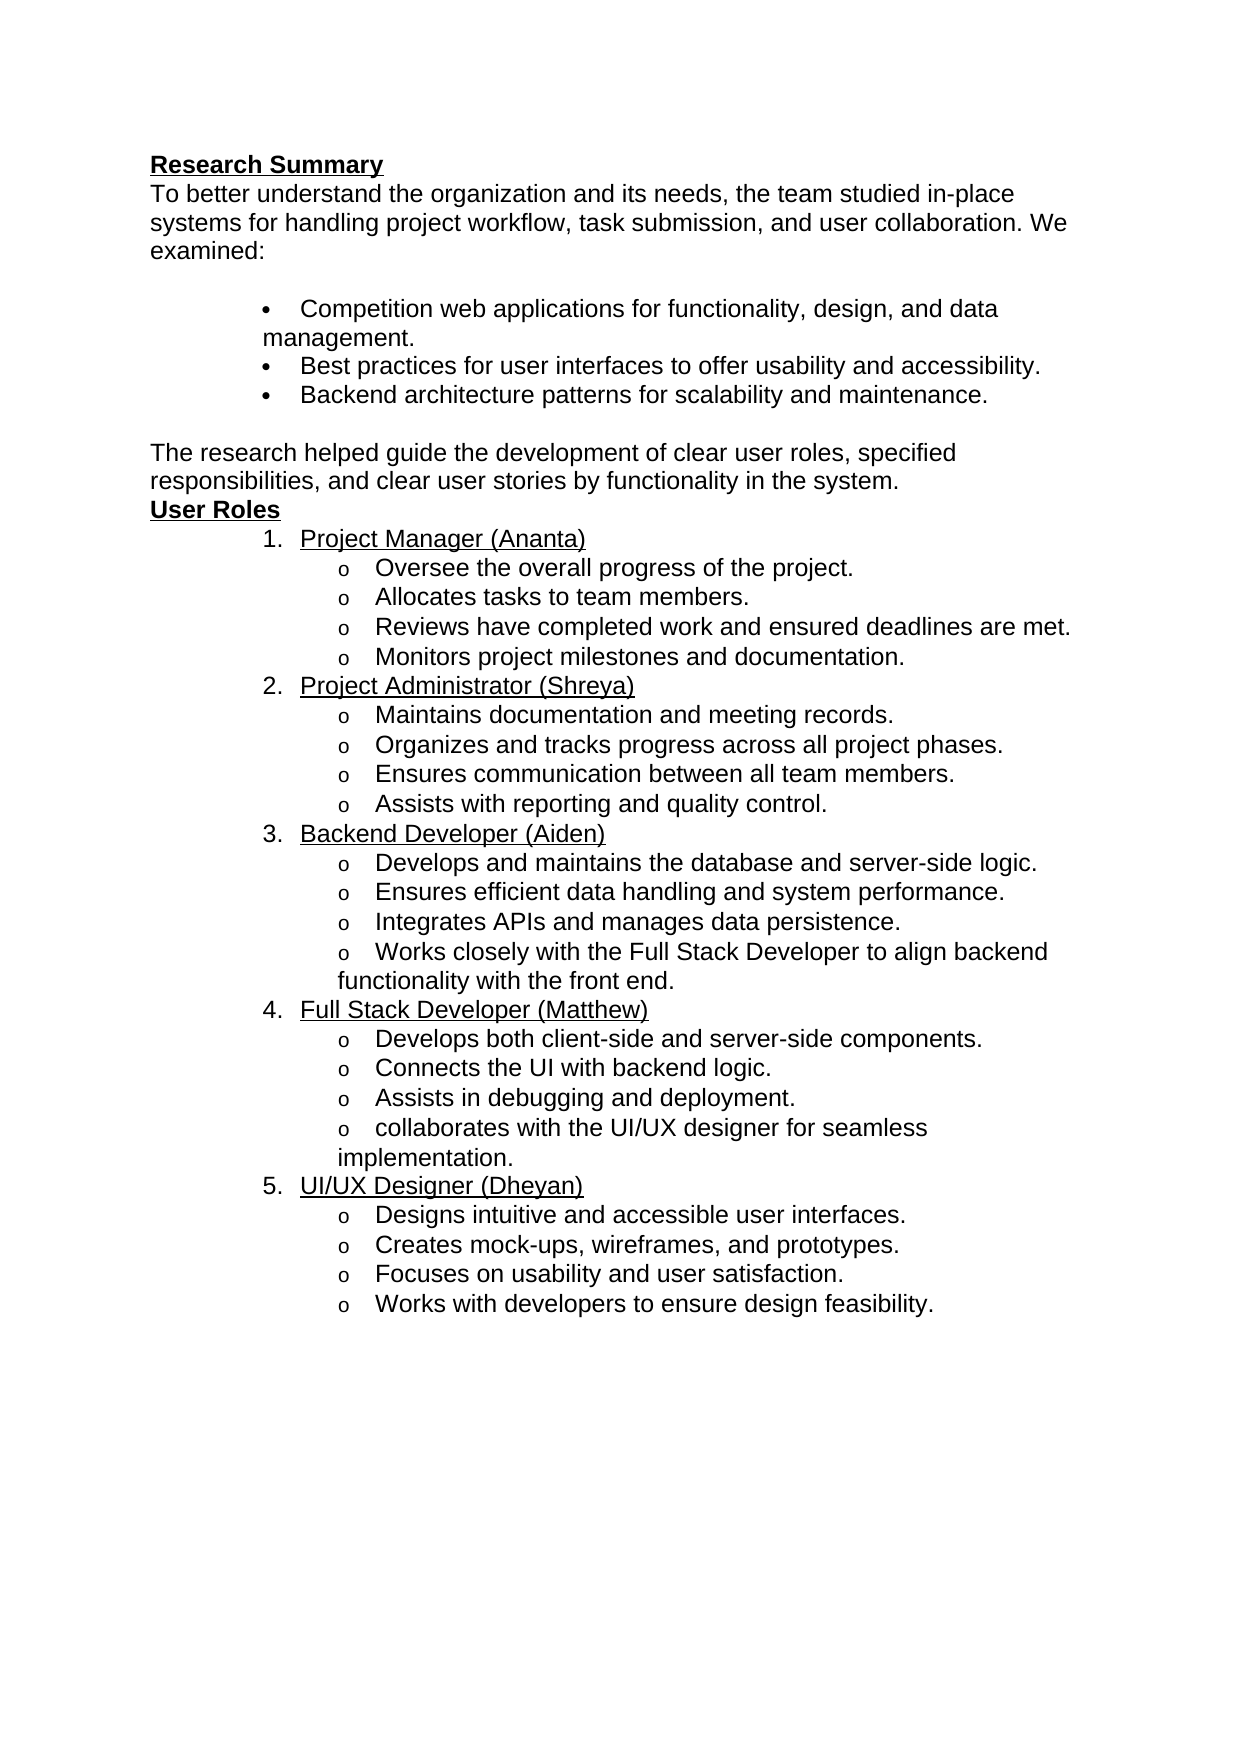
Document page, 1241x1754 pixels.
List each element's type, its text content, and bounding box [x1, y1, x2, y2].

list Works closely with the Full Stack Developer to align backend functionality with the front end. [337, 937, 1090, 995]
list Creates mock-ups, wireframes, and prototypes. [337, 1230, 1090, 1259]
list Best practices for user interfaces to offer usability and accessibility. [262, 351, 1090, 380]
list Focuses on usability and user satisfaction. [337, 1259, 1090, 1289]
text User Roles [150, 495, 1090, 524]
list Ensures efficient data handling and system performance. [337, 877, 1090, 907]
list Project Manager (Ananta) [262, 524, 1090, 552]
list Assists in debugging and deployment. [337, 1083, 1090, 1113]
list Works with developers to ensure design feasibility. [337, 1289, 1090, 1319]
list Allocates tasks to team members. [337, 582, 1090, 612]
text The research helped guide the development of clear user roles, specified responsibilities, and clear user stories by functionality in the system. [150, 437, 1090, 495]
list Designs intuitive and accessible user interfaces. [337, 1200, 1090, 1230]
list Oversee the overall progress of the project. [337, 552, 1090, 582]
list Develops and maintains the database and server-side logic. [337, 847, 1090, 877]
list UI/UX Designer (Dheyan) [262, 1171, 1090, 1200]
text To better understand the organization and its needs, the team studied in-place systems for handling project workflow, task submission, and user collaboration. We examined: [150, 179, 1090, 265]
list Reviews have completed work and ensured deadlines are met. [337, 612, 1090, 642]
list Organizes and tracks progress across all project phases. [337, 730, 1090, 759]
list Backend architecture patterns for scalability and maintenance. [262, 380, 1090, 409]
list Monitors project milestones and documentation. [337, 642, 1090, 671]
list Backend Developer (Aiden) [262, 819, 1090, 847]
list Maintains documentation and meeting records. [337, 700, 1090, 730]
list Competition web applications for functionality, design, and data management. [262, 294, 1090, 351]
list Ensures communication between all team members. [337, 759, 1090, 789]
list Full Stack Developer (Matthew) [262, 995, 1090, 1024]
list Develops both client-side and server-side components. [337, 1024, 1090, 1053]
text Research Summary [150, 150, 1090, 179]
list Assists with reporting and quality control. [337, 789, 1090, 819]
list Connects the UI with backend logic. [337, 1053, 1090, 1083]
list Project Administrator (Shreya) [262, 671, 1090, 700]
list Integrates APIs and manages data persistence. [337, 907, 1090, 937]
list collaborates with the UI/UX designer for seamless implementation. [337, 1113, 1090, 1171]
